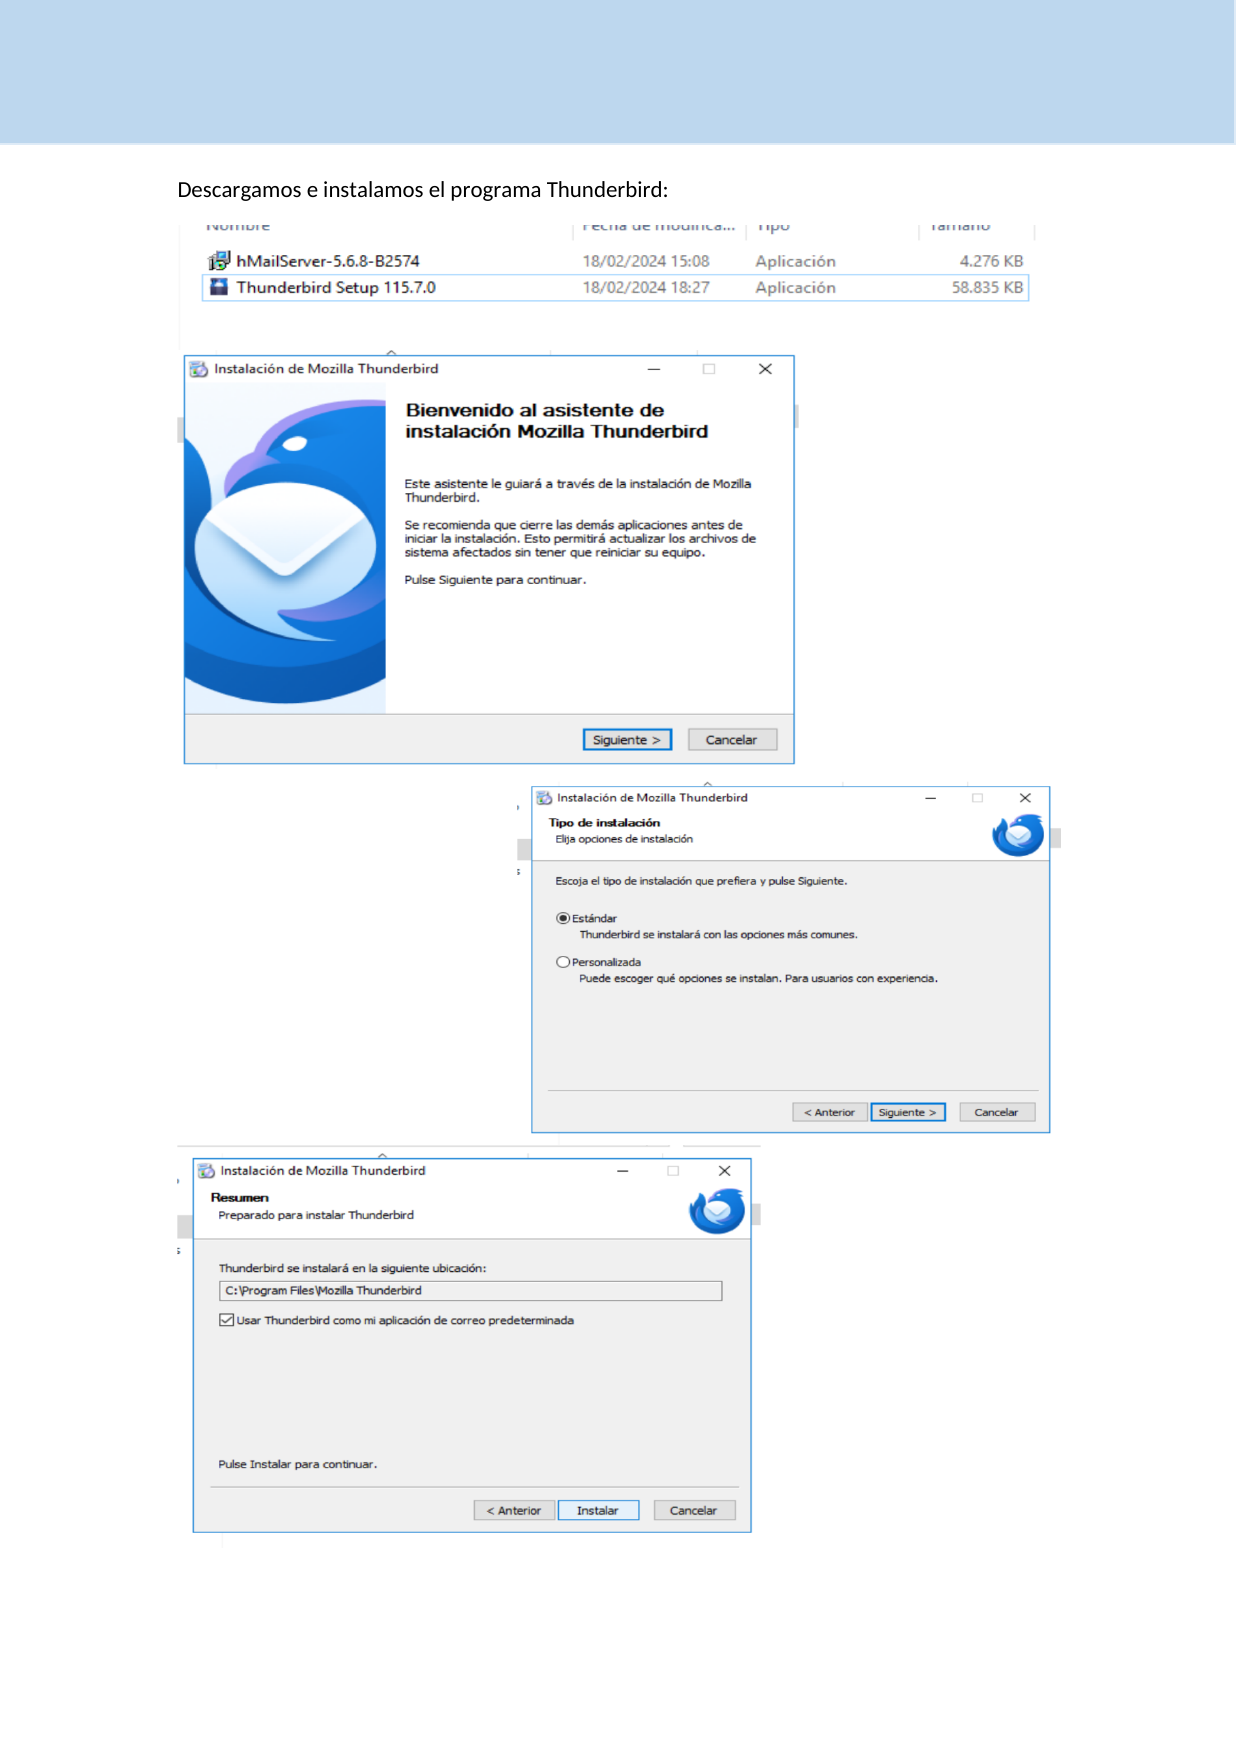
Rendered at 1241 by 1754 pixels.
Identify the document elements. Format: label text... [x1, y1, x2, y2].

text Descargamos e instalamos el programa Thunderbird: [177, 176, 1063, 204]
picture [177, 225, 1063, 769]
picture [177, 778, 1061, 1548]
